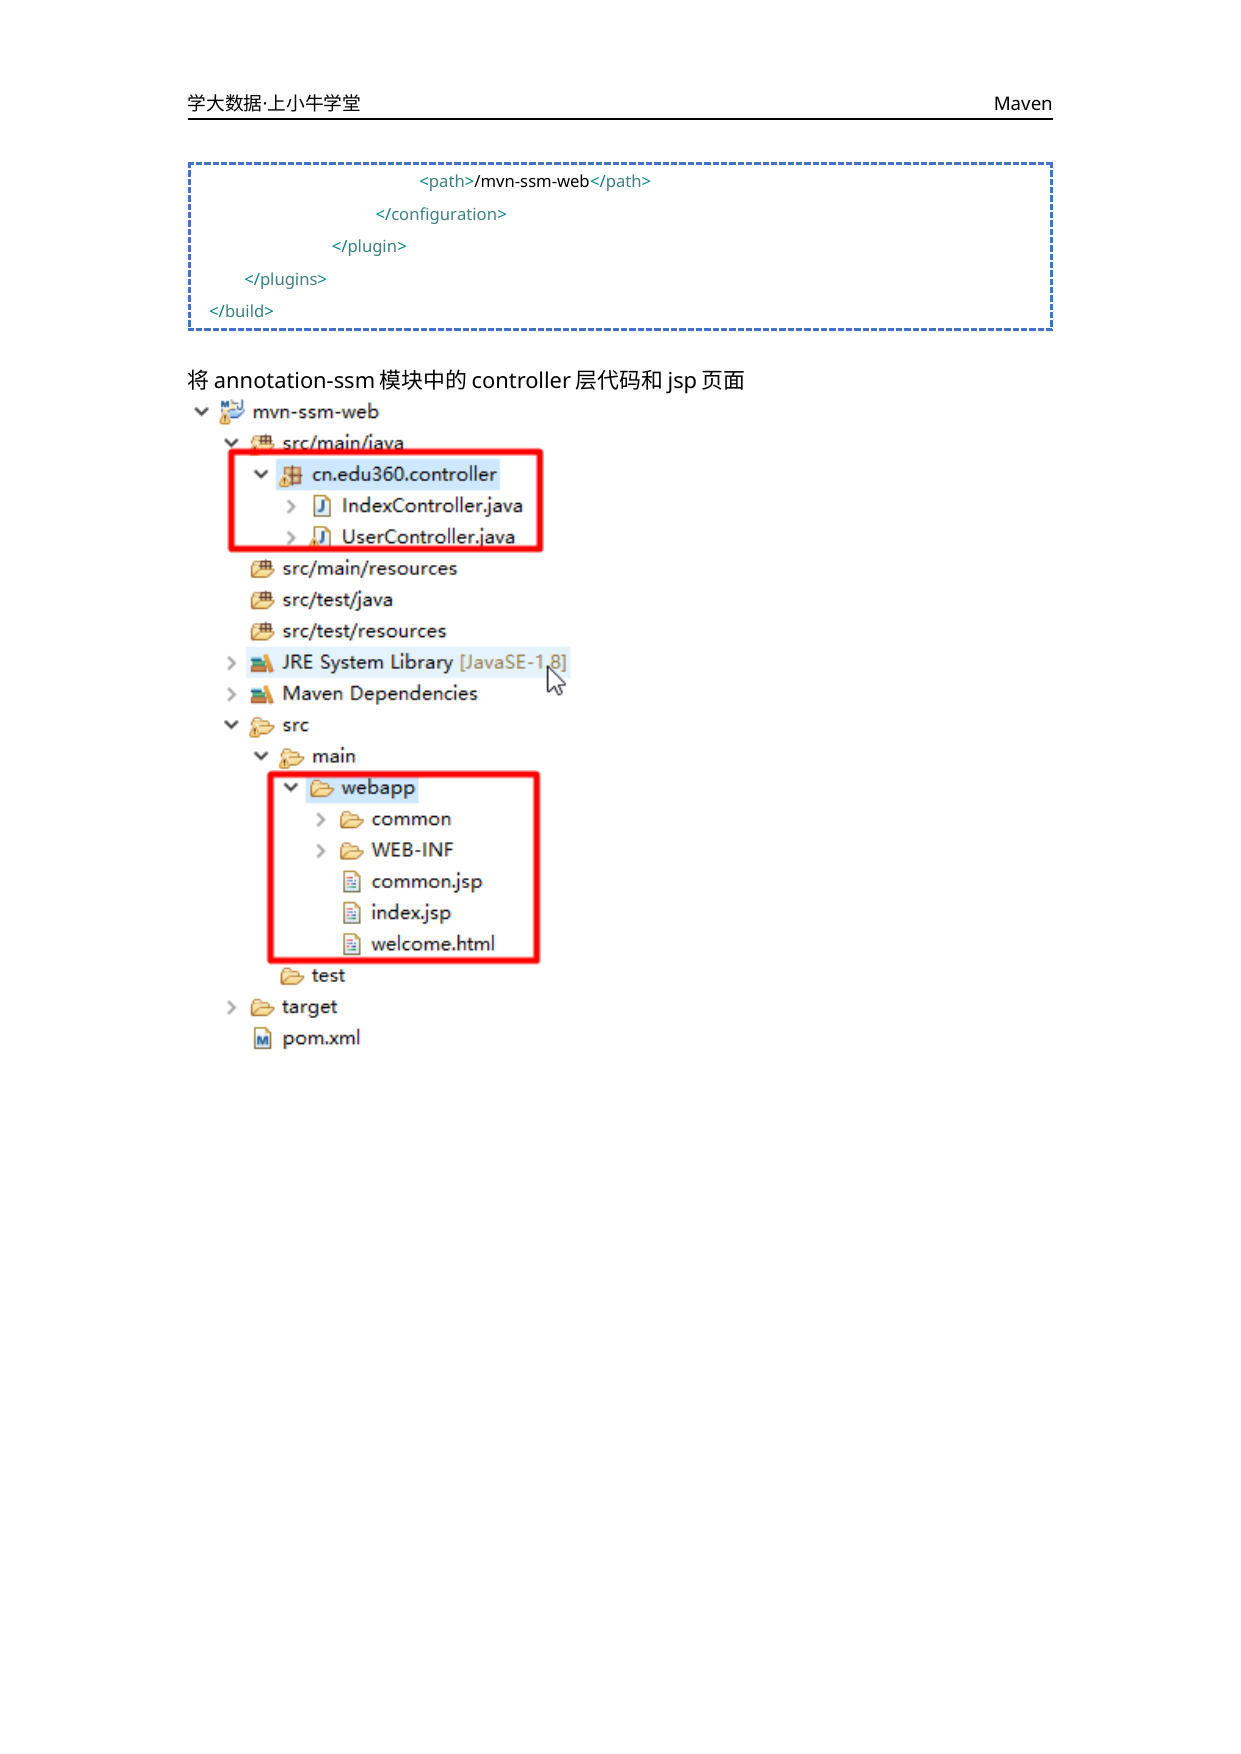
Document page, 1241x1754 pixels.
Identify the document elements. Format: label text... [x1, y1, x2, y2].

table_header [189, 162, 1051, 328]
text 将annotation-ssm模块中的controller层代码和jsp页面 [187, 363, 1053, 396]
picture [187, 395, 602, 1054]
